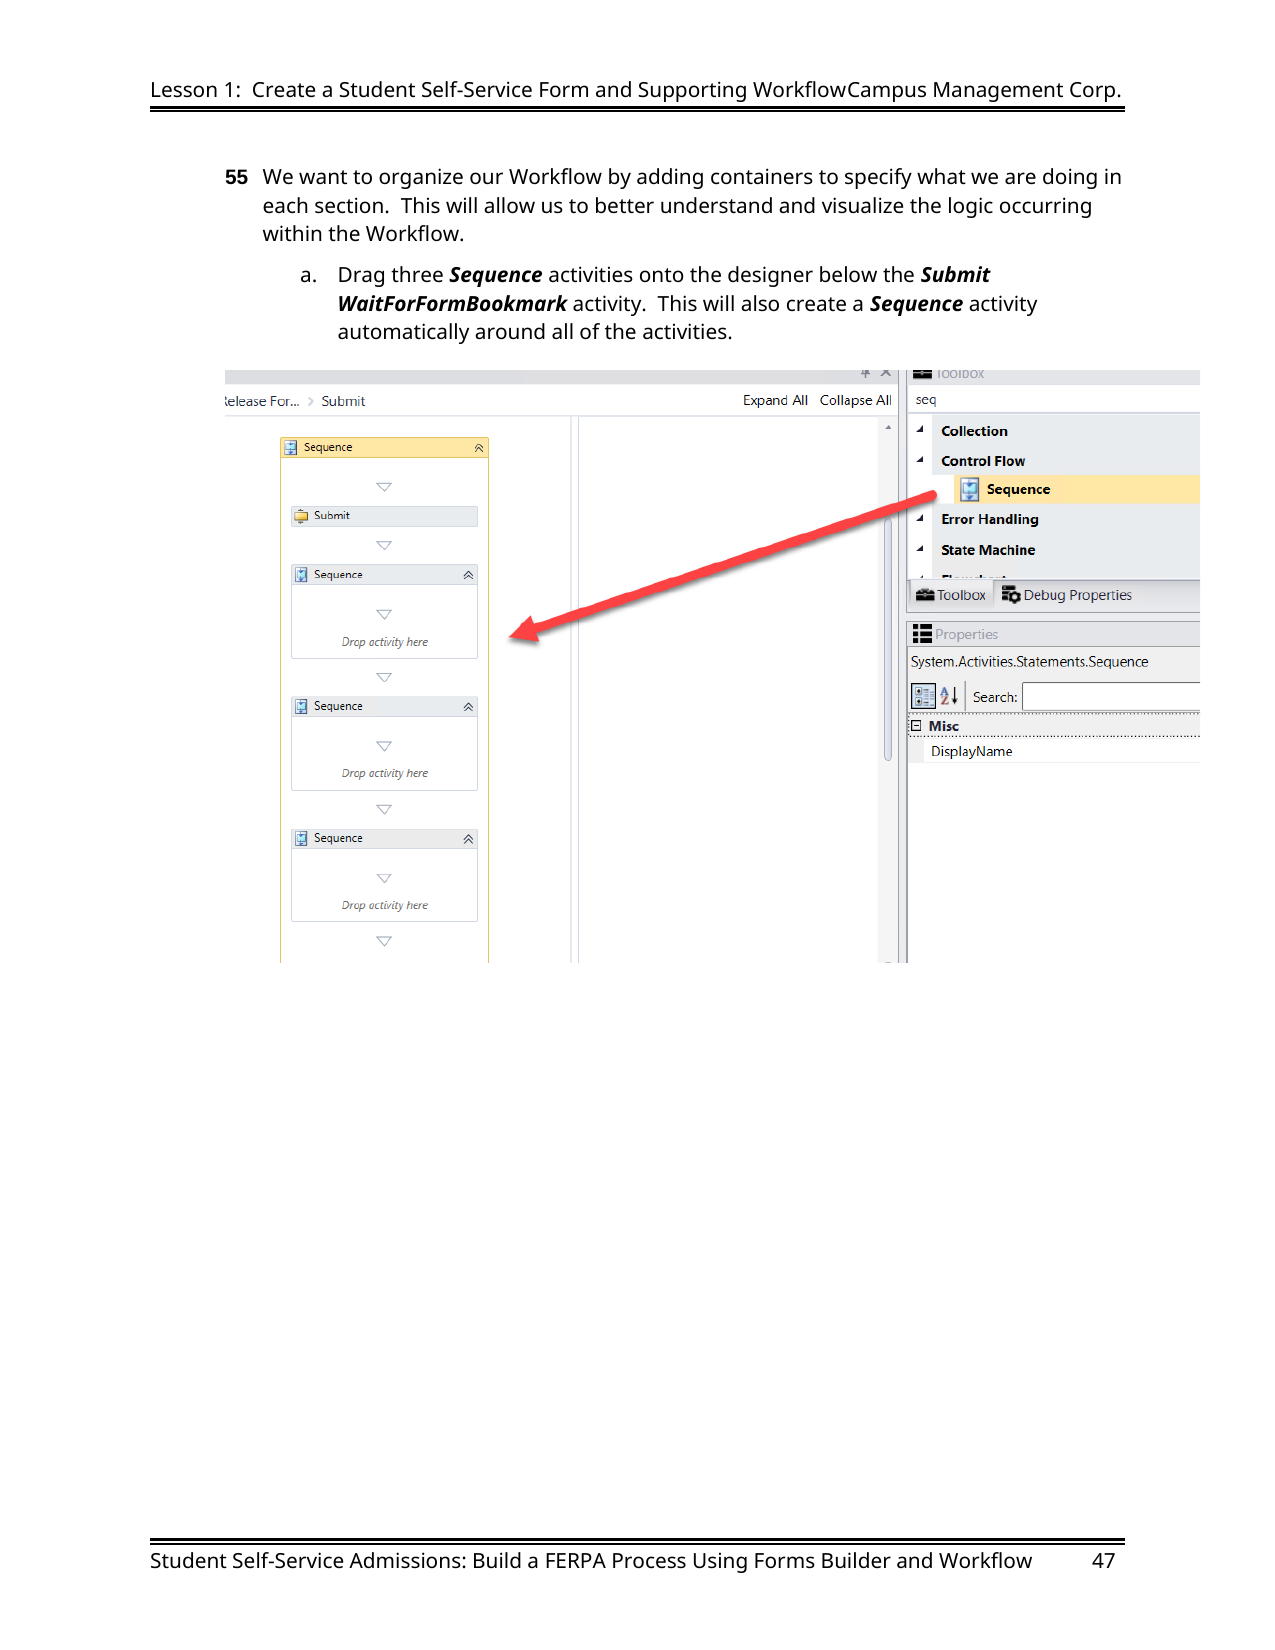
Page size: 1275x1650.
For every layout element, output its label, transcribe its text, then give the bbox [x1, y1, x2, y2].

list Drag three Sequence activities onto the designer below the Submit WaitForFormBookmark activity. This will also create a Sequence activity automatically around all of the activities. [300, 260, 1125, 346]
picture [225, 370, 1200, 963]
text We want to organize our Workflow by adding containers to specify what we are doing in each section. This will allow us to better understand and visualize the logic occurring within the Workflow. [225, 162, 1125, 248]
